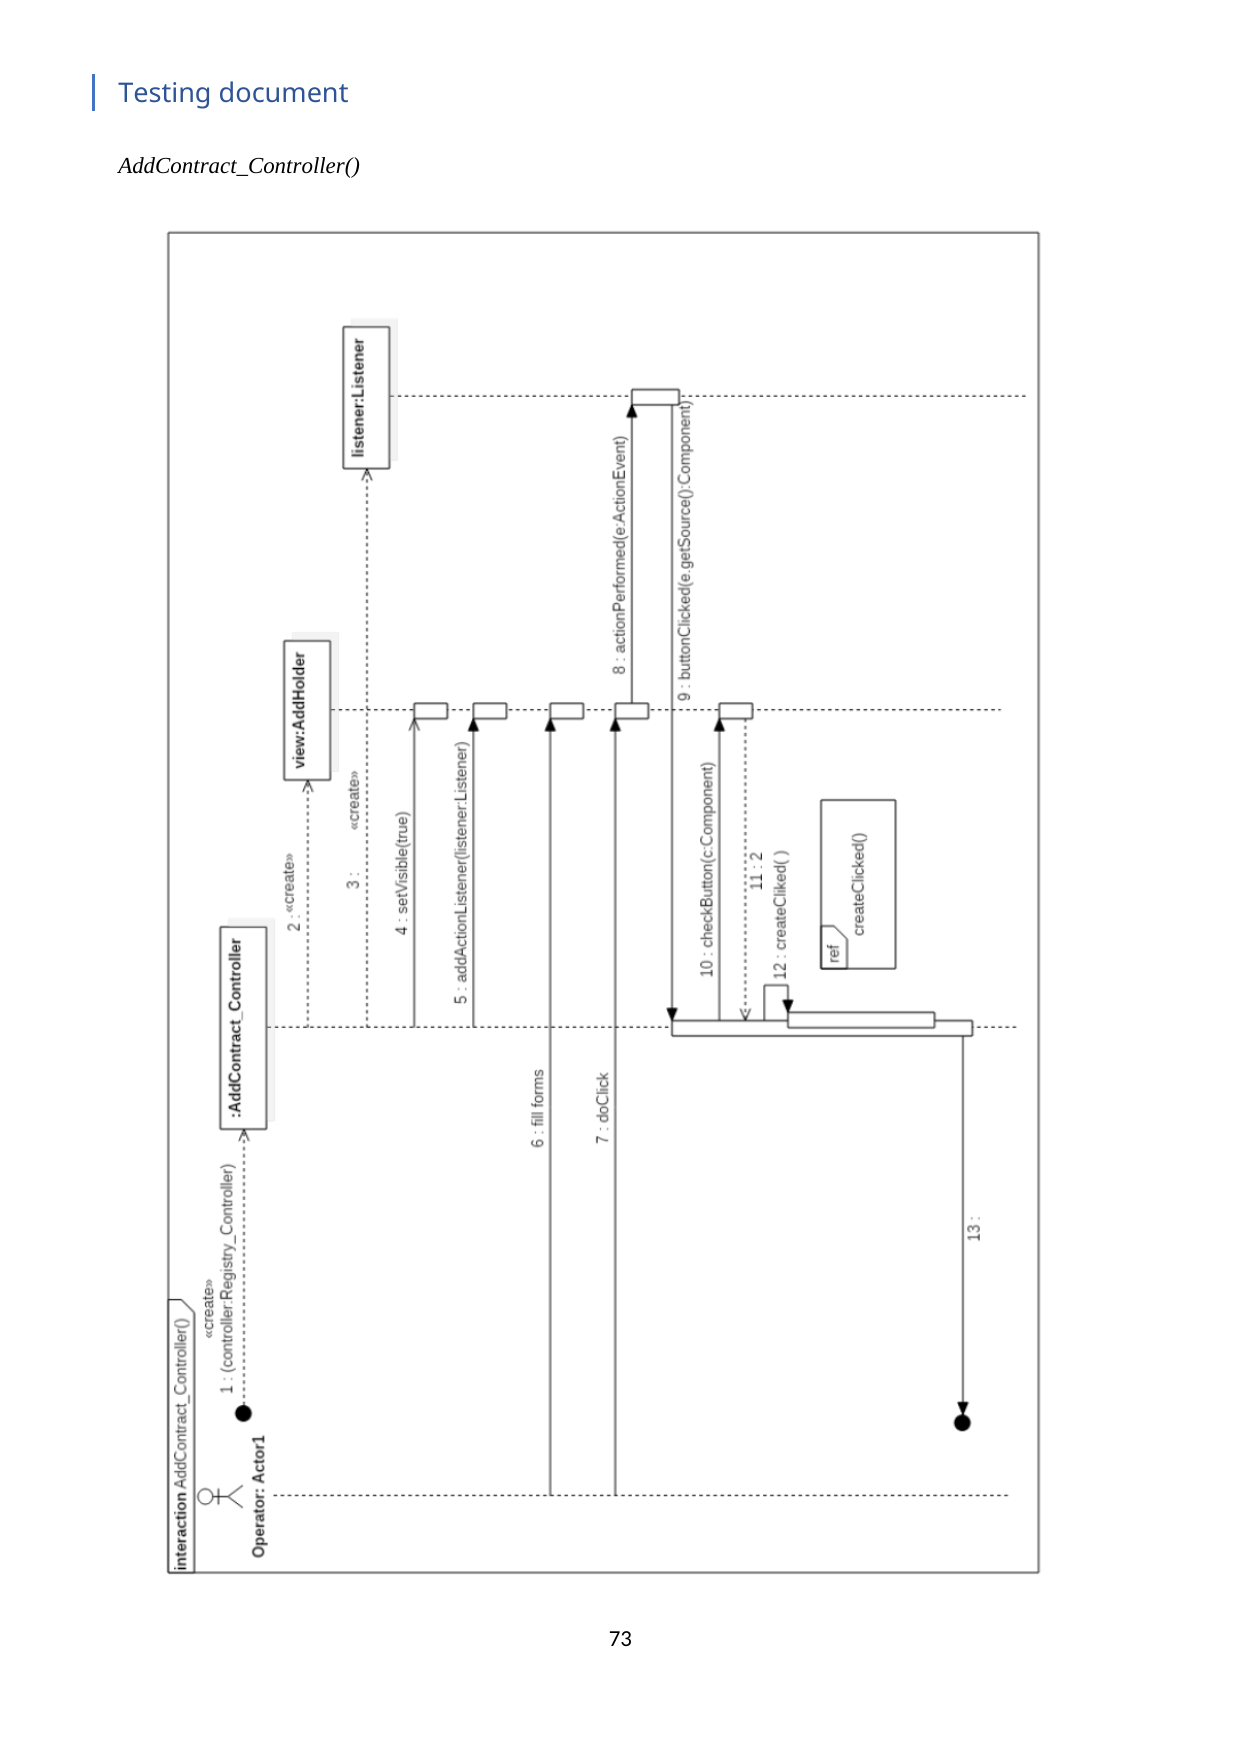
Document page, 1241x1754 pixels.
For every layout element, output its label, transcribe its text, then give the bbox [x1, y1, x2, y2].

picture [158, 187, 1085, 1583]
subtitle AddContract_Controller() [118, 152, 1122, 178]
